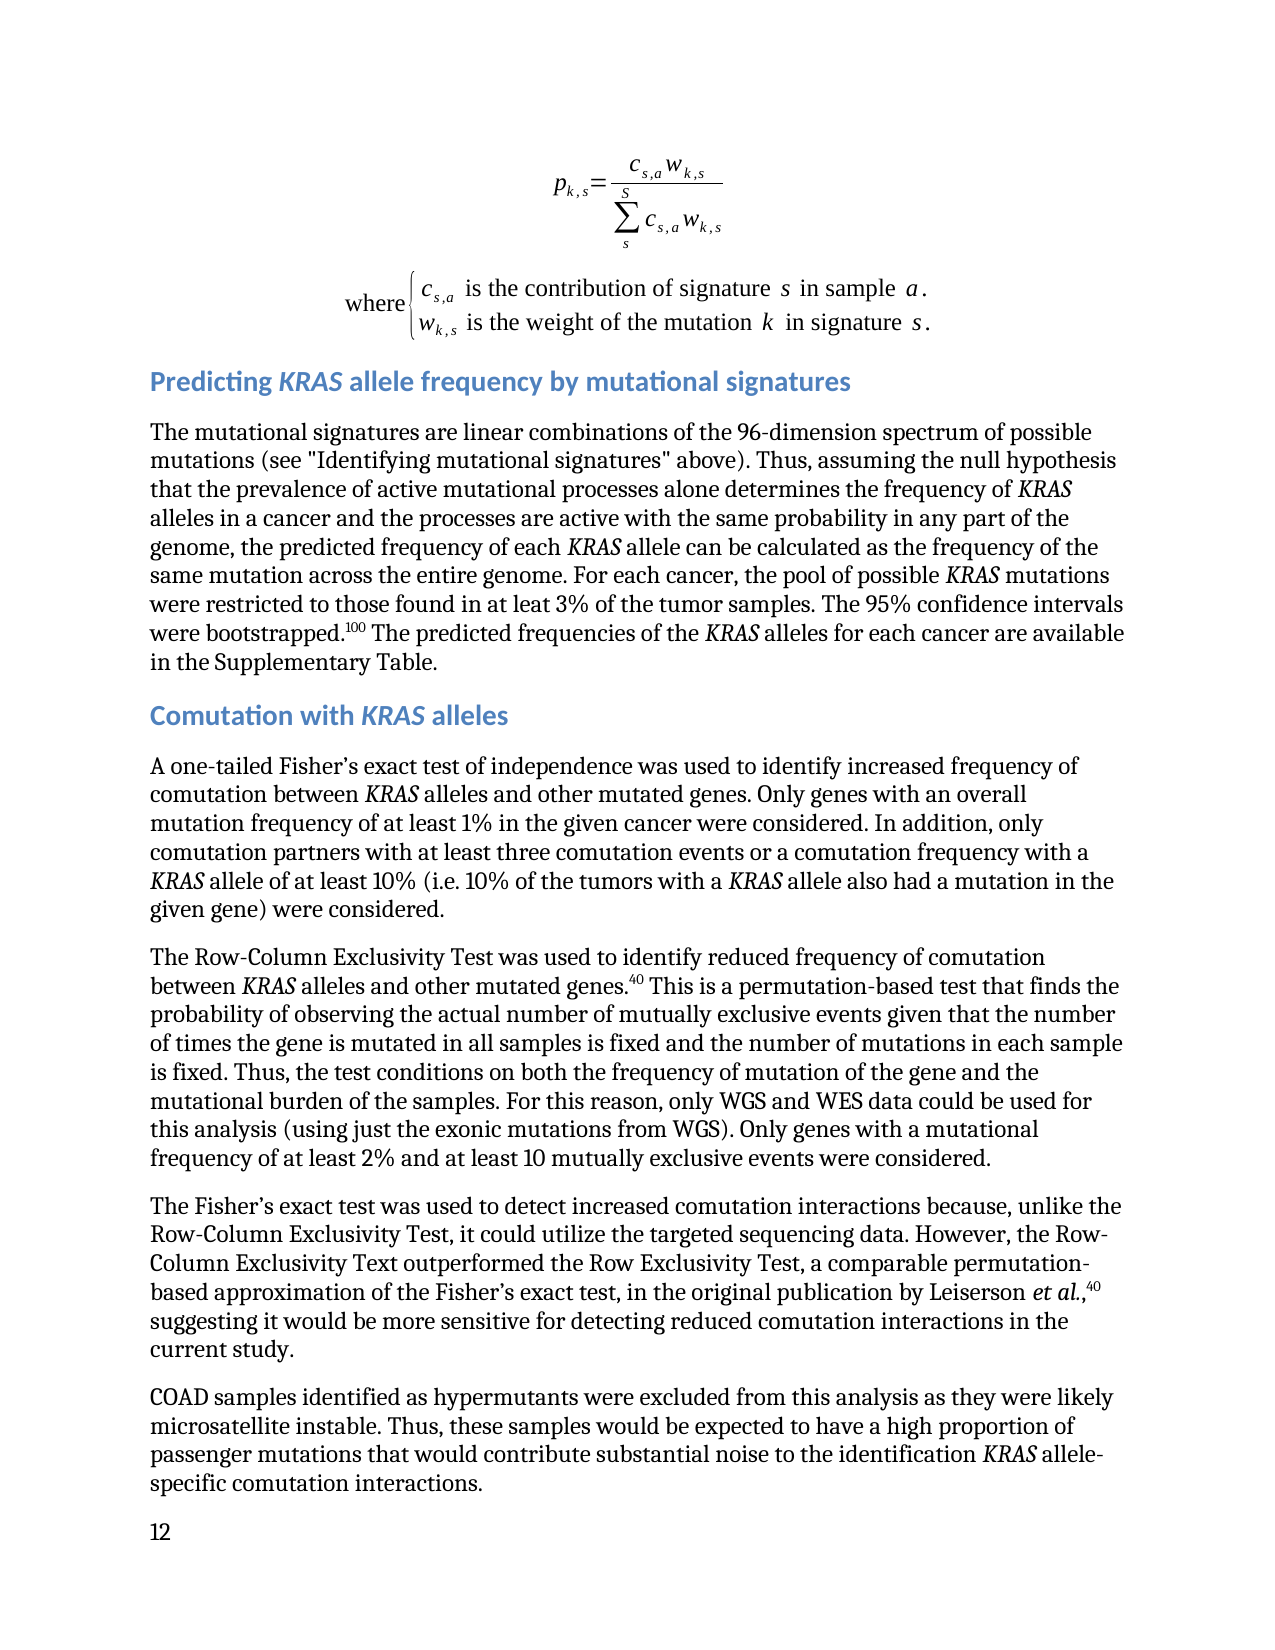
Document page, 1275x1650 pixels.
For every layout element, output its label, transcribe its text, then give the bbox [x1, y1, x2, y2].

text COAD samples identified as hypermutants were excluded from this analysis as they were likely microsatellite instable. Thus, these samples would be expected to have a high proportion of passenger mutations that would contribute substantial noise to the identification KRAS allele-specific comutation interactions. [150, 1383, 1125, 1498]
text A one-tailed Fisher’s exact test of independence was used to identify increased frequency of comutation between KRAS alleles and other mutated genes. Only genes with an overall mutation frequency of at least 1% in the given cancer were considered. In addition, only comutation partners with at least three comutation events or a comutation frequency with a KRAS allele of at least 10% (i.e. 10% of the tumors with a KRAS allele also had a mutation in the given gene) were considered. [150, 752, 1125, 924]
subtitle Predicting KRAS allele frequency by mutational signatures [150, 363, 1125, 399]
text The Fisher’s exact test was used to detect increased comutation interactions because, unlike the Row-Column Exclusivity Test, it could utilize the targeted sequencing data. However, the Row-Column Exclusivity Text outperformed the Row Exclusivity Test, a comparable permutation-based approximation of the Fisher’s exact test, in the original publication by Leiserson et al.,40 suggesting it would be more sensitive for detecting reduced comutation interactions in the current study. [150, 1192, 1125, 1364]
text The Row-Column Exclusivity Test was used to identify reduced frequency of comutation between KRAS alleles and other mutated genes.40 This is a permutation-based test that finds the probability of observing the actual number of mutually exclusive events given that the number of times the gene is mutated in all samples is fixed and the number of mutations in each sample is fixed. Thus, the test conditions on both the frequency of mutation of the gene and the mutational burden of the samples. For this reason, only WGS and WES data could be used for this analysis (using just the exonic mutations from WGS). Only genes with a mutational frequency of at least 2% and at least 10 mutually exclusive events were considered. [150, 943, 1125, 1173]
text The mutational signatures are linear combinations of the 96-dimension spectrum of possible mutations (see "Identifying mutational signatures" above). Thus, assuming the null hypothesis that the prevalence of active mutational processes alone determines the frequency of KRAS alleles in a cancer and the processes are active with the same probability in any part of the genome, the predicted frequency of each KRAS allele can be calculated as the frequency of the same mutation across the entire genome. For each cancer, the pool of possible KRAS mutations were restricted to those found in at leat 3% of the tumor samples. The 95% confidence intervals were bootstrapped.100 The predicted frequencies of the KRAS alleles for each cancer are available in the Supplementary Table. [150, 418, 1125, 676]
subtitle Comutation with KRAS alleles [150, 697, 1125, 733]
